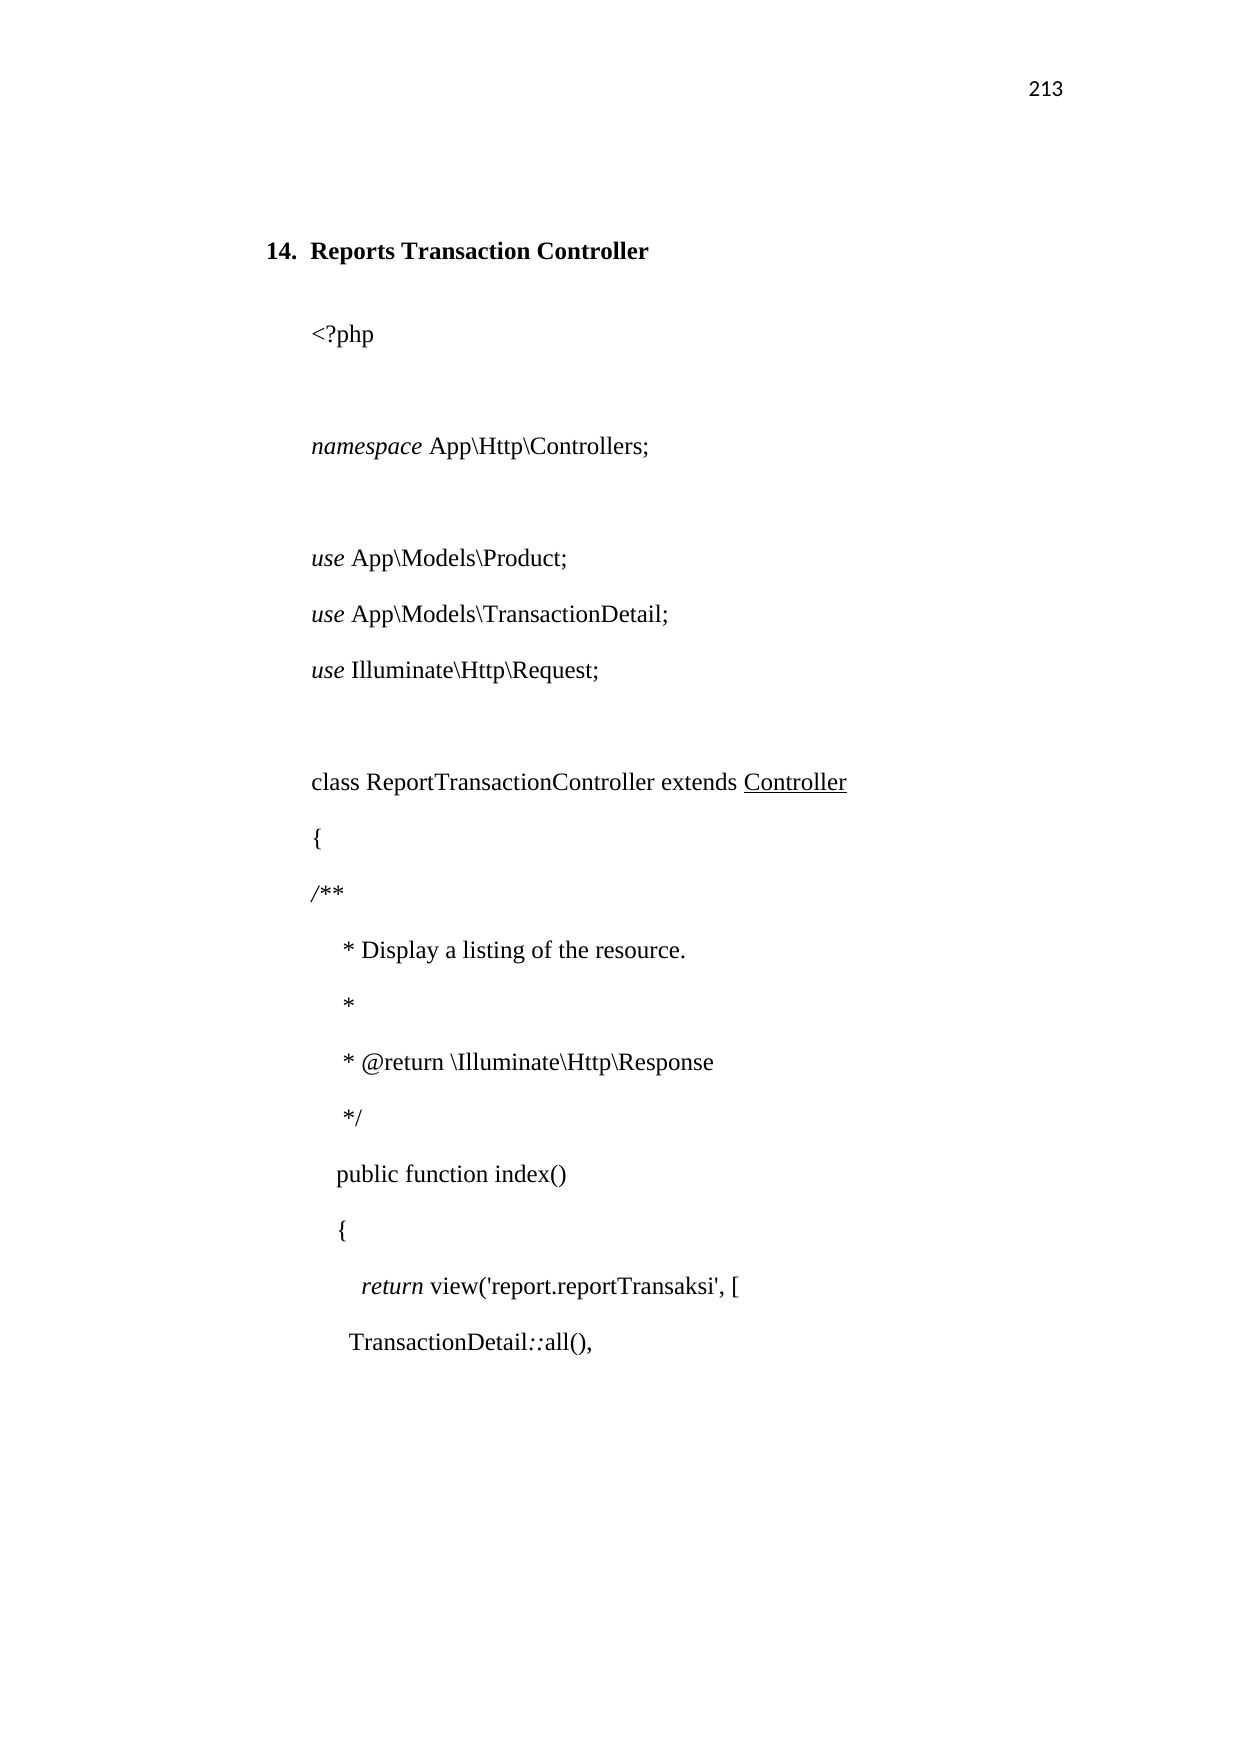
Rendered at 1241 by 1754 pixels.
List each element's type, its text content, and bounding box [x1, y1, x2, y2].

subtitle /** [311, 879, 1063, 908]
list Reports Transaction Controller [266, 236, 1063, 265]
subtitle { [311, 1215, 1063, 1244]
subtitle use App\Models\TransactionDetail; [311, 599, 1063, 628]
subtitle namespace App\Http\Controllers; [311, 431, 1063, 459]
subtitle use Illuminate\Http\Request; [311, 655, 1063, 684]
subtitle * @return \Illuminate\Http\Response [311, 1047, 1063, 1076]
subtitle { [311, 823, 1063, 852]
subtitle <?php [311, 319, 1063, 347]
subtitle class ReportTransactionController extends Controller [311, 767, 1063, 796]
subtitle */ [311, 1103, 1063, 1132]
subtitle public function index() [311, 1159, 1063, 1188]
subtitle * Display a listing of the resource. [311, 935, 1063, 964]
subtitle * [311, 991, 1063, 1020]
subtitle return view('report.reportTransaksi', [ [311, 1271, 1063, 1300]
subtitle TransactionDetail::all(), [274, 1327, 1063, 1356]
subtitle use App\Models\Product; [311, 543, 1063, 572]
